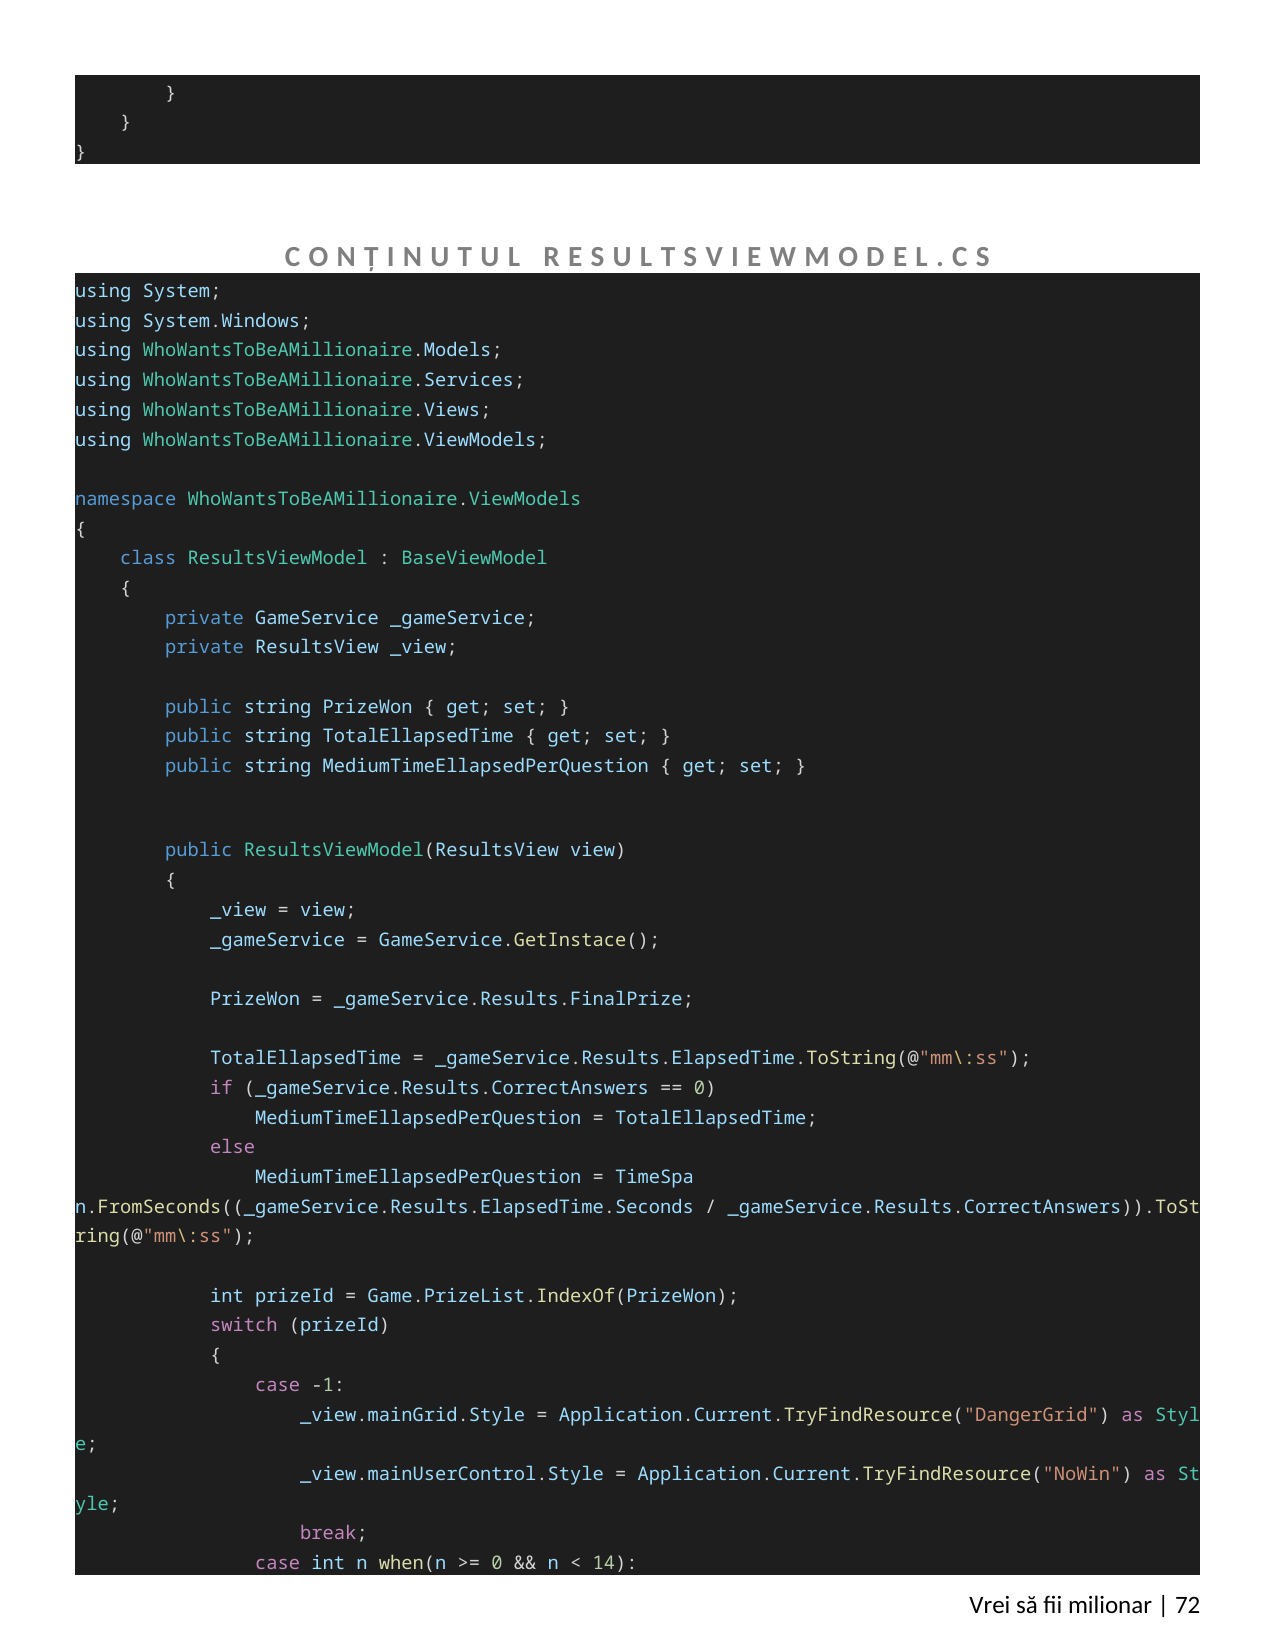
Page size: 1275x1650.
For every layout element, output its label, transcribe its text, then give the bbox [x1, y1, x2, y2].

text using WhoWantsToBeAMillionaire.Services; [75, 362, 1200, 392]
text _view = view; [75, 892, 1200, 922]
text private GameService _gameService; [75, 600, 1200, 629]
text private ResultsView _view; [75, 629, 1200, 659]
text } [75, 134, 1200, 164]
text using WhoWantsToBeAMillionaire.ViewModels; [75, 422, 1200, 451]
text } [75, 105, 1200, 134]
text MediumTimeEllapsedPerQuestion = TotalEllapsedTime; [75, 1100, 1200, 1129]
text { [75, 511, 1200, 540]
text using WhoWantsToBeAMillionaire.Views; [75, 392, 1200, 422]
text { [75, 862, 1200, 892]
text { [75, 1337, 1200, 1367]
text namespace WhoWantsToBeAMillionaire.ViewModels [75, 481, 1200, 511]
text int prizeId = Game.PrizeList.IndexOf(PrizeWon); [75, 1278, 1200, 1308]
text using System; [75, 273, 1200, 303]
text MediumTimeEllapsedPerQuestion = TimeSpan.FromSeconds((_gameService.Results.ElapsedTime.Seconds / _gameService.Results.CorrectAnswers)).ToString(@"mm\:ss"); [75, 1159, 1200, 1248]
text switch (prizeId) [75, 1308, 1200, 1337]
text else [75, 1129, 1200, 1159]
text _view.mainGrid.Style = Application.Current.TryFindResource("DangerGrid") as Style; [75, 1397, 1200, 1456]
text public ResultsViewModel(ResultsView view) [75, 833, 1200, 862]
text break; [75, 1515, 1200, 1545]
text PrizeWon = _gameService.Results.FinalPrize; [75, 981, 1200, 1011]
text class ResultsViewModel : BaseViewModel [75, 540, 1200, 570]
text public string TotalEllapsedTime { get; set; } [75, 718, 1200, 748]
text public string MediumTimeEllapsedPerQuestion { get; set; } [75, 748, 1200, 778]
text case -1: [75, 1367, 1200, 1397]
text TotalEllapsedTime = _gameService.Results.ElapsedTime.ToString(@"mm\:ss"); [75, 1040, 1200, 1070]
text } [75, 75, 1200, 105]
text case int n when(n >= 0 && n < 14): [75, 1545, 1200, 1575]
text _view.mainUserControl.Style = Application.Current.TryFindResource("NoWin") as Style; [75, 1456, 1200, 1515]
text if (_gameService.Results.CorrectAnswers == 0) [75, 1070, 1200, 1100]
text _gameService = GameService.GetInstace(); [75, 922, 1200, 951]
text { [75, 570, 1200, 600]
subtitle Conținutul resultsviewmodel.cs [75, 238, 1200, 273]
text using System.Windows; [75, 303, 1200, 333]
text public string PrizeWon { get; set; } [75, 689, 1200, 718]
text using WhoWantsToBeAMillionaire.Models; [75, 333, 1200, 362]
